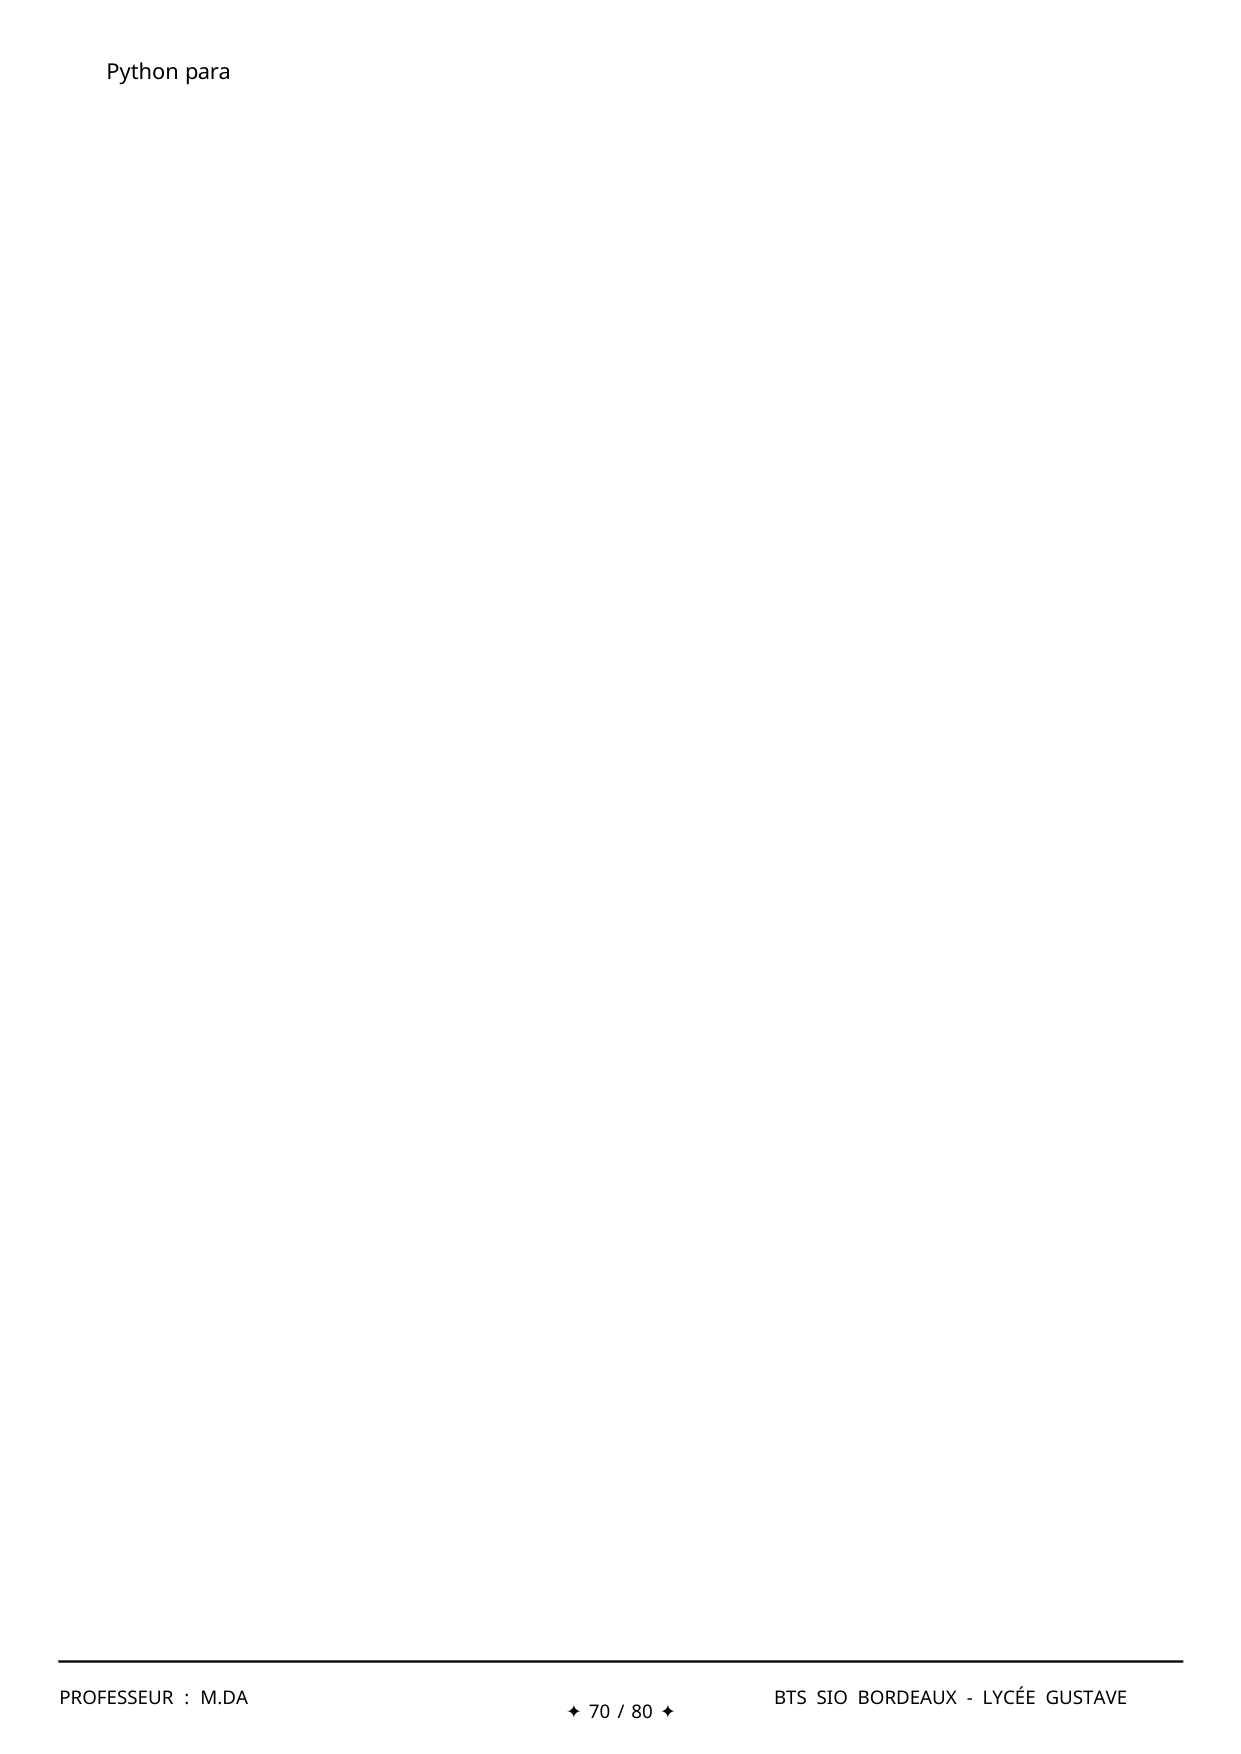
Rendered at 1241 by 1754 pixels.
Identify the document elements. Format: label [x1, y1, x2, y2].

text [106, 56, 1134, 86]
